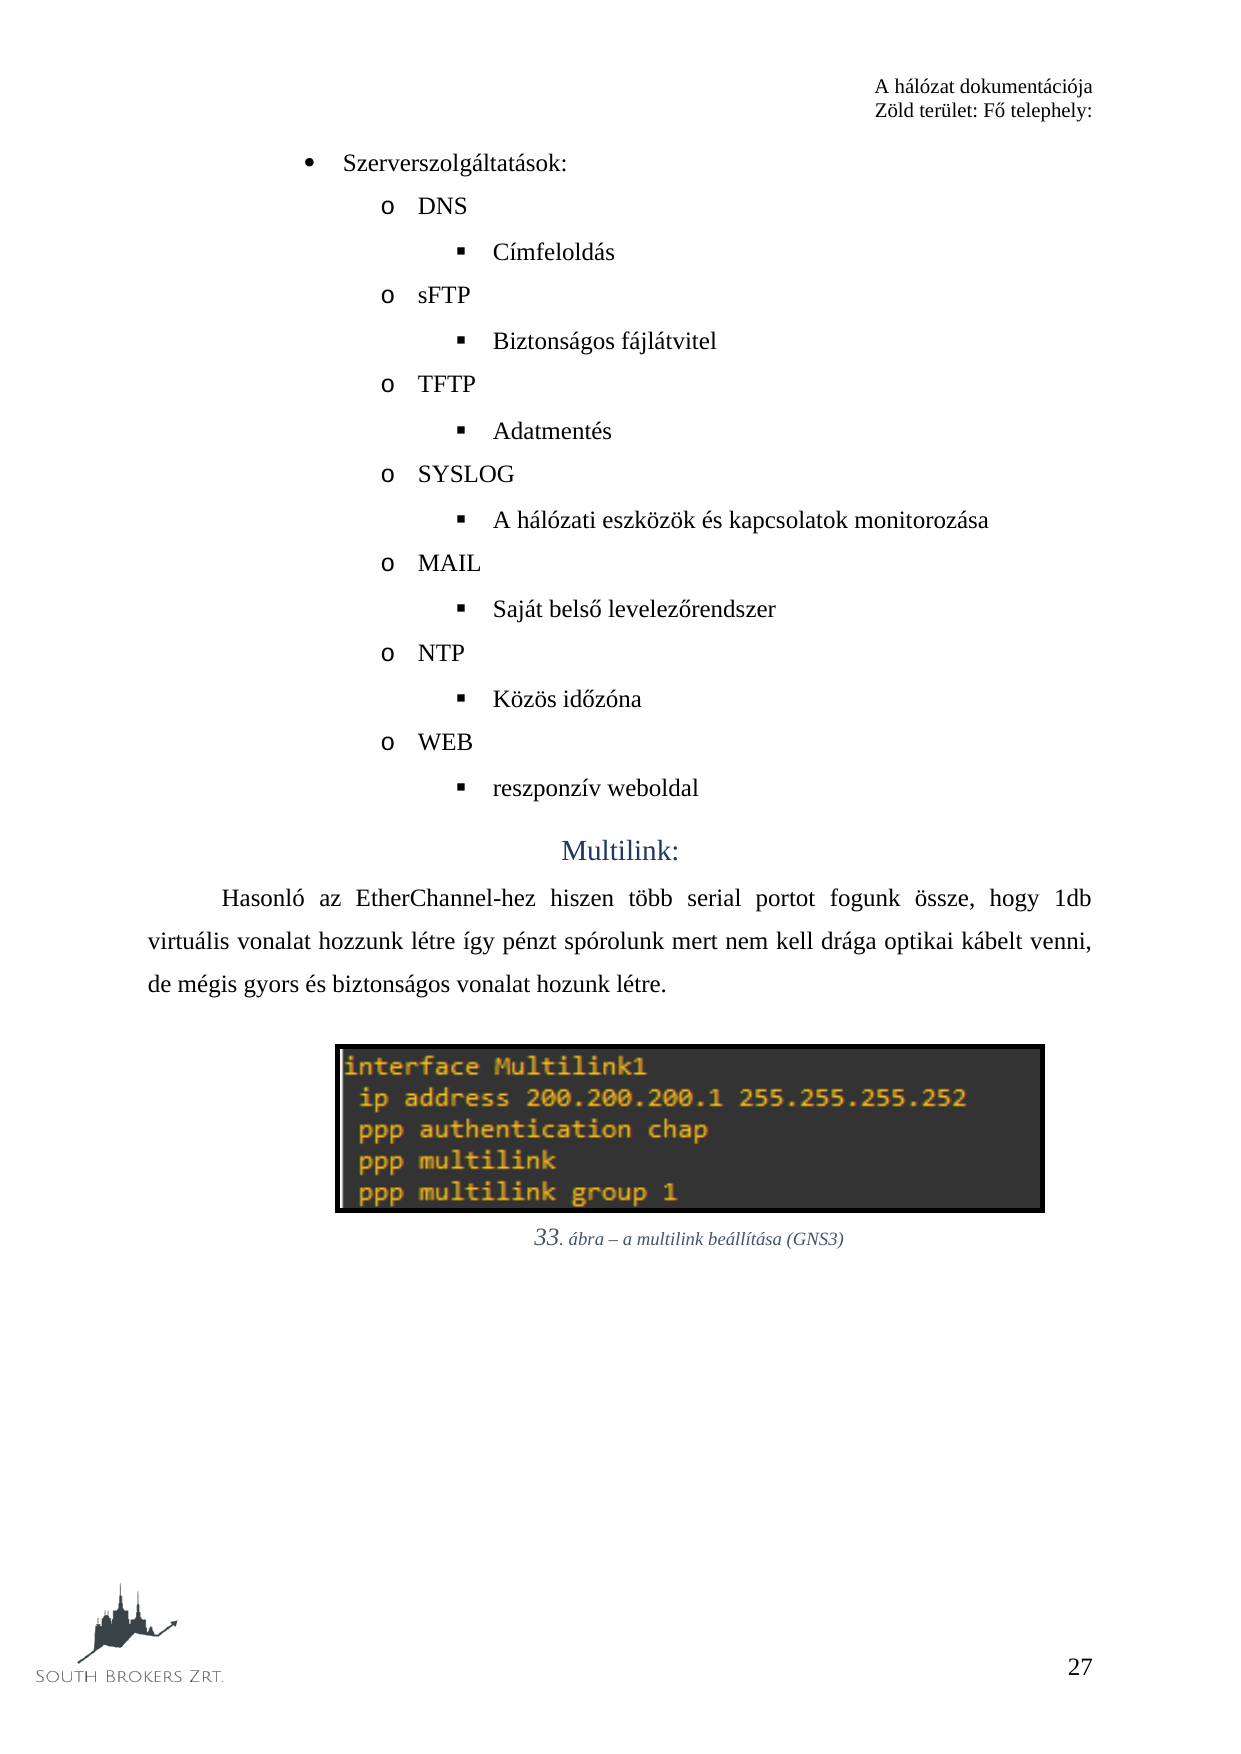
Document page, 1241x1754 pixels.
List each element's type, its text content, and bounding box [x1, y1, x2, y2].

list Biztonságos fájlátvitel [455, 326, 1093, 355]
list MAIL [380, 548, 1093, 579]
list SYSLOG [380, 459, 1093, 490]
list reszponzív weboldal [455, 773, 1093, 802]
list Adatmentés [455, 416, 1093, 444]
list DNS [380, 191, 1093, 222]
list Közös időzóna [455, 684, 1093, 713]
list Címfeloldás [455, 237, 1093, 266]
text Hasonló az EtherChannel-hez hiszen több serial portot fogunk össze, hogy 1db virtuális vonalat hozzunk létre így pénzt spórolunk mert nem kell drága optikai kábelt venni, de mégis gyors és biztonságos vonalat hozunk létre. [148, 883, 1093, 998]
list TFTP [380, 369, 1093, 400]
picture [0, 1531, 255, 1754]
list WEB [380, 727, 1093, 758]
subtitle Multilink: [148, 833, 1093, 867]
list Szerverszolgáltatások: [305, 148, 1093, 176]
list NTP [380, 638, 1093, 668]
list sFTP [380, 280, 1093, 311]
list A hálózati eszközök és kapcsolatok monitorozása [455, 505, 1093, 534]
picture [340, 1049, 1040, 1208]
list Saját belső levelezőrendszer [455, 594, 1093, 623]
